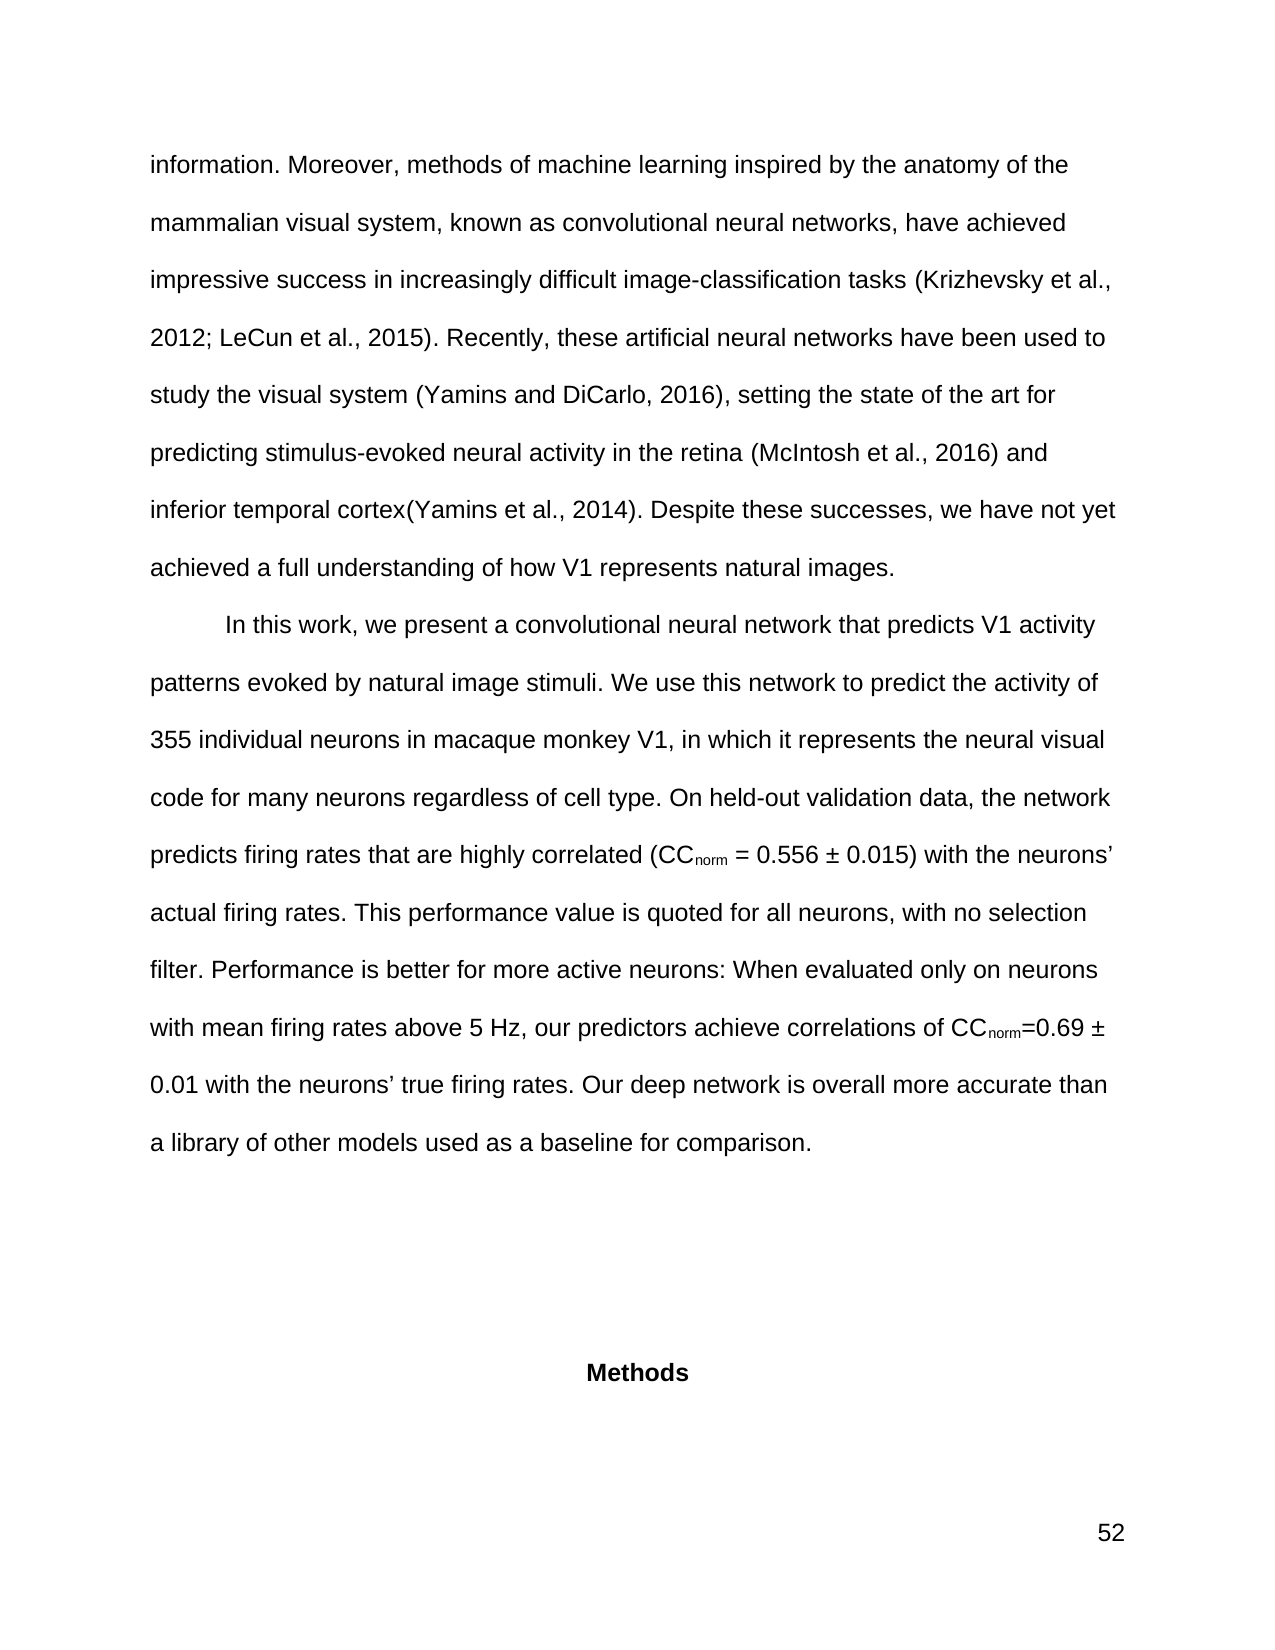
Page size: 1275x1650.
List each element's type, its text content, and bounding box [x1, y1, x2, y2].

text In this work, we present a convolutional neural network that predicts V1 activity patterns evoked by natural image stimuli. We use this network to predict the activity of 355 individual neurons in macaque monkey V1, in which it represents the neural visual code for many neurons regardless of cell type. On held-out validation data, the network predicts firing rates that are highly correlated (CCnorm = 0.556 ± 0.015) with the neurons’ actual firing rates. This performance value is quoted for all neurons, with no selection filter. Performance is better for more active neurons: When evaluated only on neurons with mean firing rates above 5 Hz, our predictors achieve correlations of CCnorm=0.69 ± 0.01 with the neurons’ true firing rates. Our deep network is overall more accurate than a library of other models used as a baseline for comparison. [150, 610, 1125, 1156]
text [150, 150, 1125, 581]
text Methods [150, 1357, 1125, 1386]
